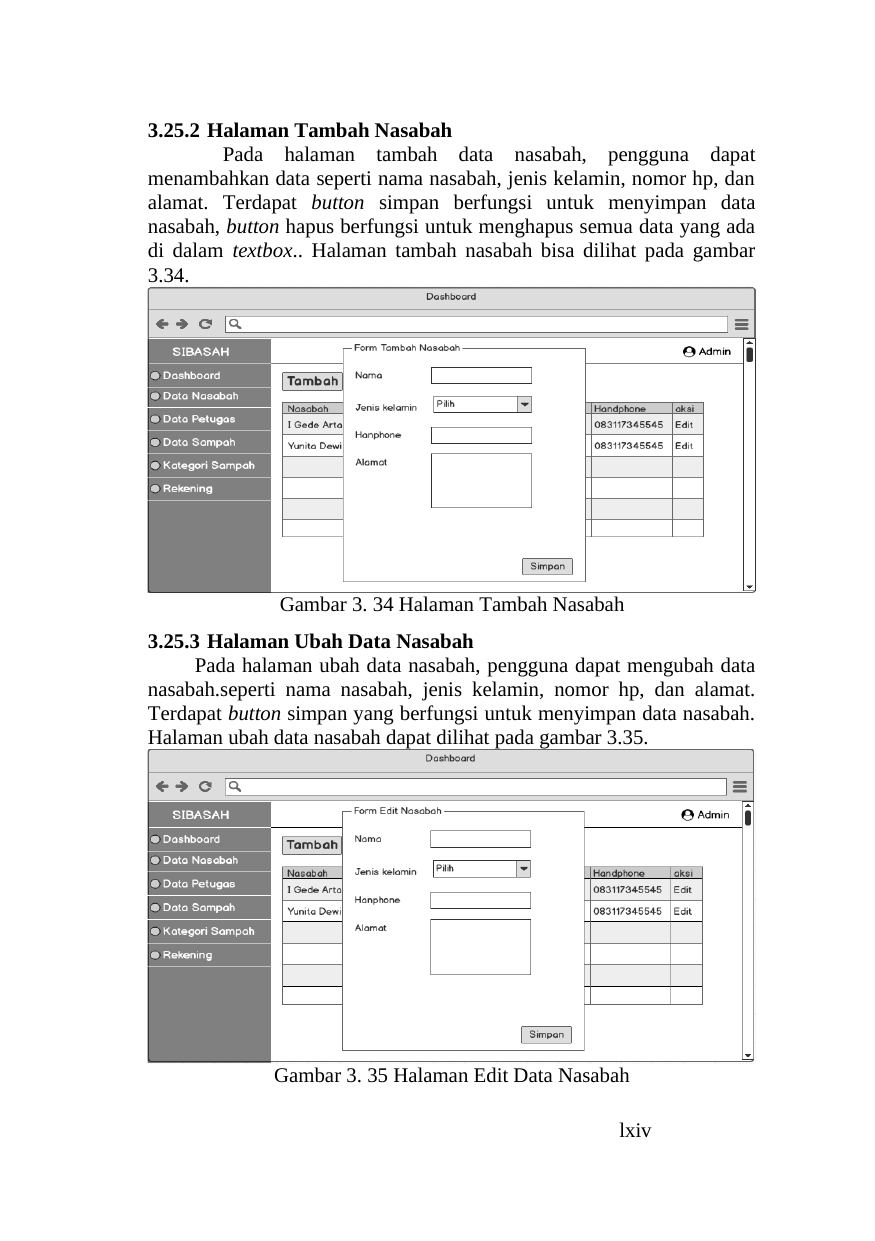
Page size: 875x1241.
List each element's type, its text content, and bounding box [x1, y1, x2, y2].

picture [147, 286, 757, 593]
list Pada halaman tambah data nasabah, pengguna dapat menambahkan data seperti nama nasabah, jenis kelamin, nomor hp, dan alamat. Terdapat button simpan berfungsi untuk menyimpan data nasabah, button hapus berfungsi untuk menghapus semua data yang ada di dalam textbox.. Halaman tambah nasabah bisa dilihat pada gambar 3.34. [148, 142, 756, 286]
text Halaman Tambah Nasabah [148, 118, 756, 142]
text Pada halaman ubah data nasabah, pengguna dapat mengubah data nasabah.seperti nama nasabah, jenis kelamin, nomor hp, dan alamat. Terdapat button simpan yang berfungsi untuk menyimpan data nasabah. Halaman ubah data nasabah dapat dilihat pada gambar 3.35. [148, 653, 756, 749]
picture [147, 749, 757, 1064]
text Halaman Ubah Data Nasabah [148, 629, 756, 653]
